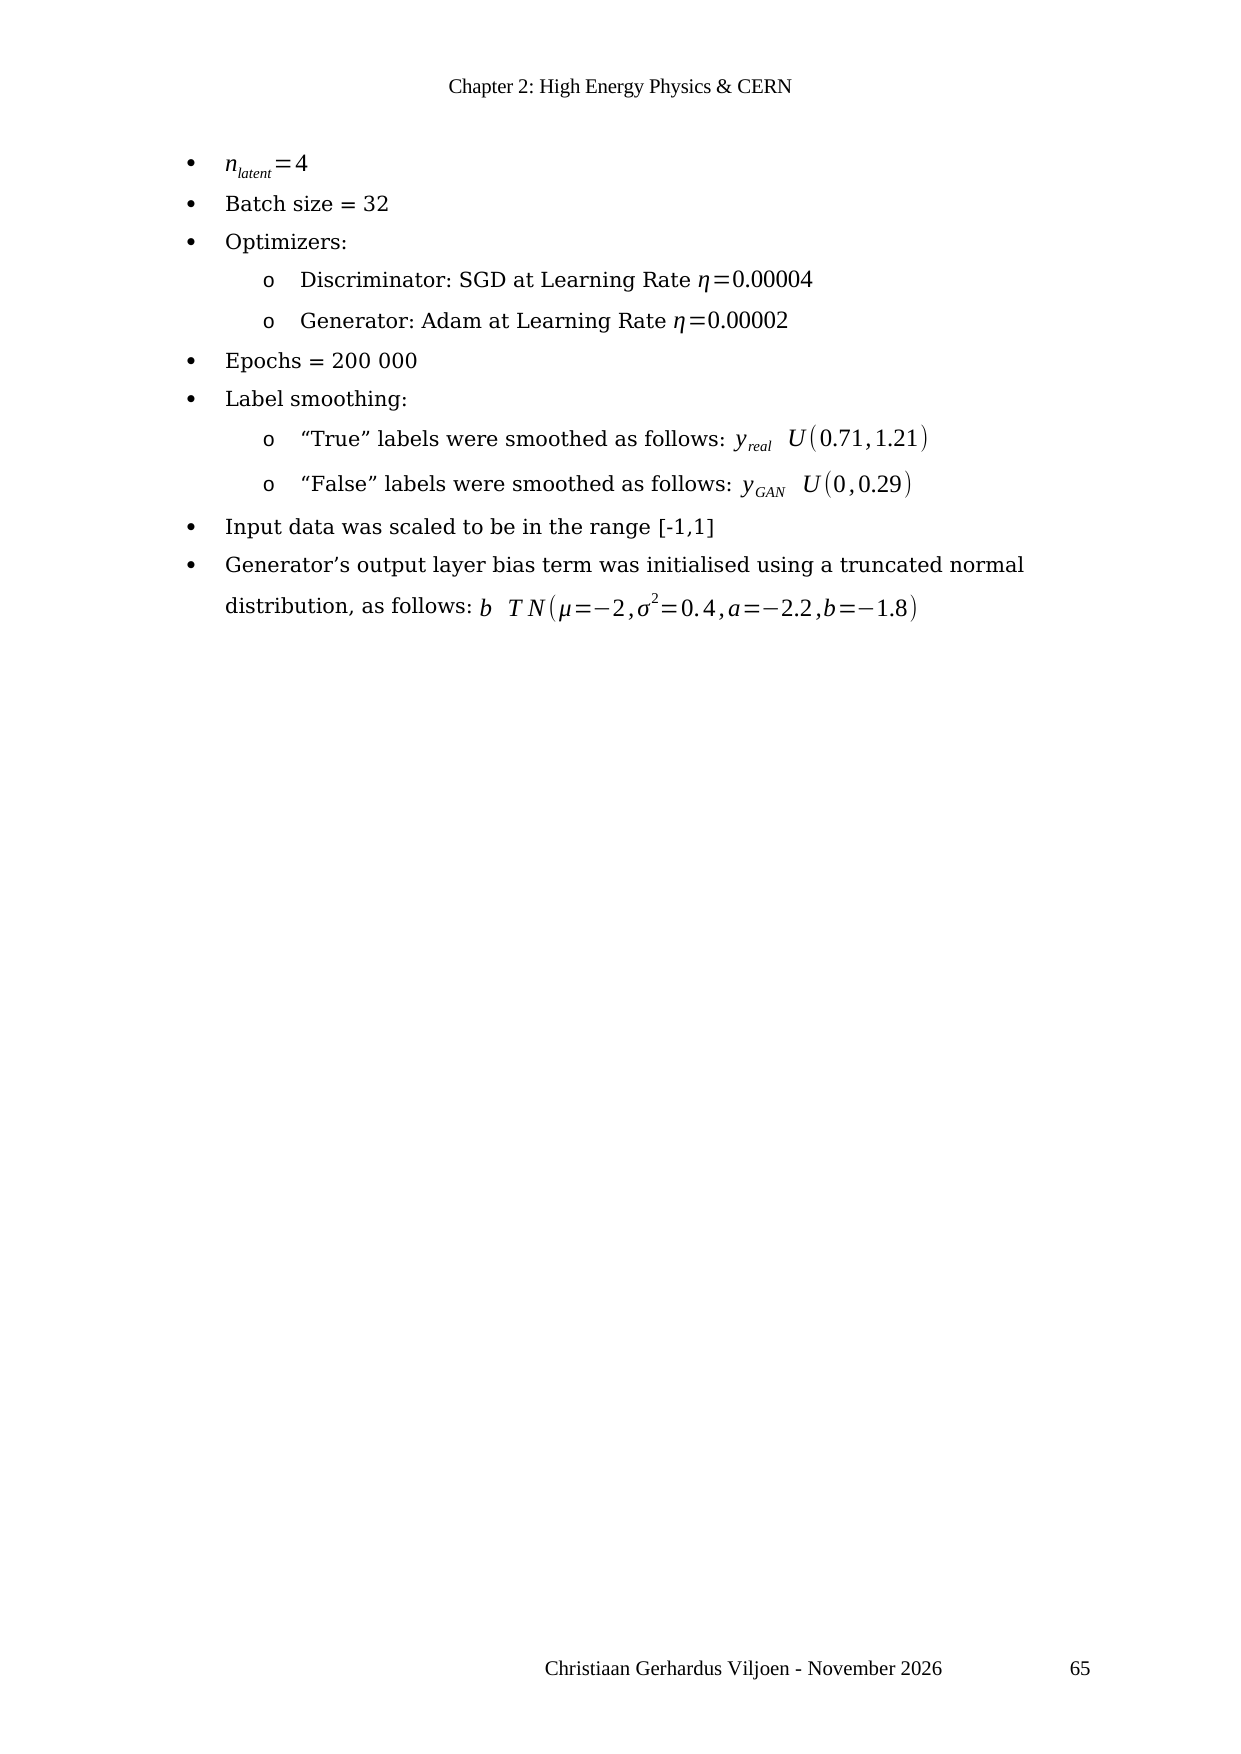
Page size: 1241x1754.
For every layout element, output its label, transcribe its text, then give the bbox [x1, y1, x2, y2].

list Discriminator: SGD at Learning Rate [262, 266, 1090, 294]
list “False” labels were smoothed as follows: [262, 469, 1090, 501]
list Epochs = 200 000 [187, 348, 1090, 373]
list “True” labels were smoothed as follows: [262, 423, 1090, 455]
list Input data was scaled to be in the range [-1,1] [187, 514, 1090, 539]
list Batch size = 32 [187, 191, 1090, 216]
list Optimizers: [187, 228, 1090, 253]
list Label smoothing: [187, 386, 1090, 411]
list Generator’s output layer bias term was initialised using a truncated normal distribution, as follows: [187, 552, 1090, 622]
list Generator: Adam at Learning Rate [262, 307, 1090, 335]
